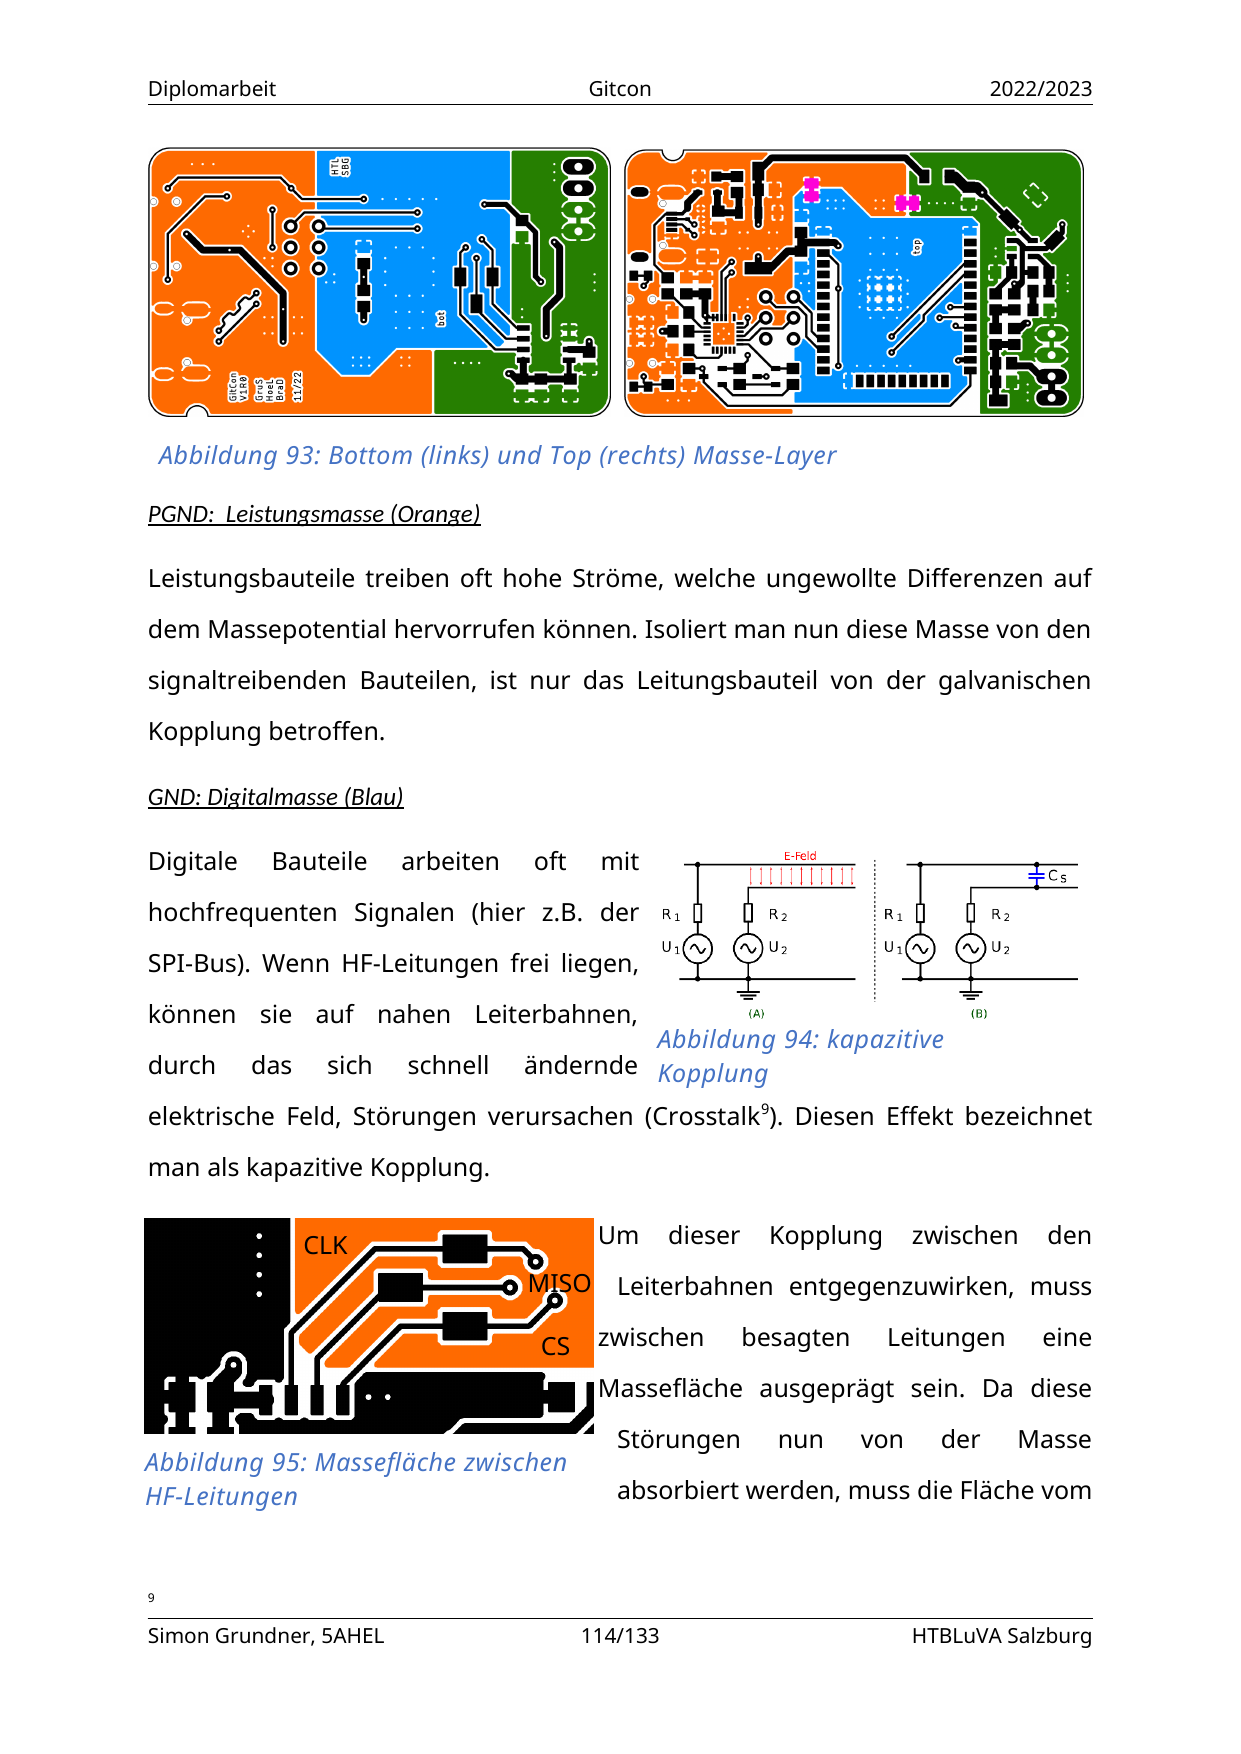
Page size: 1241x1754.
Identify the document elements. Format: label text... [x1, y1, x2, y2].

text Digitale Bauteile arbeiten oft mit hochfrequenten Signalen (hier z.B. der SPI-Bus). Wenn HF-Leitungen frei liegen, können sie auf nahen Leiterbahnen, durch das sich schnell ändernde elektrische Feld, Störungen verursachen (Crosstalk). Diesen Effekt bezeichnet man als kapazitive Kopplung. [148, 844, 1093, 1184]
picture [657, 845, 1088, 1020]
text GND: Digitalmasse (Blau) [148, 781, 1093, 812]
picture [625, 150, 1084, 417]
picture [144, 1218, 594, 1434]
text PGND: Leistungsmasse (Orange) [148, 498, 1093, 529]
picture [149, 148, 611, 417]
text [148, 1218, 1093, 1507]
text Leistungsbauteile treiben oft hohe Ströme, welche ungewollte Differenzen auf dem Massepotential hervorrufen können. Isoliert man nun diese Masse von den signaltreibenden Bauteilen, ist nur das Leitungsbauteil von der galvanischen Kopplung betroffen. [148, 561, 1093, 748]
